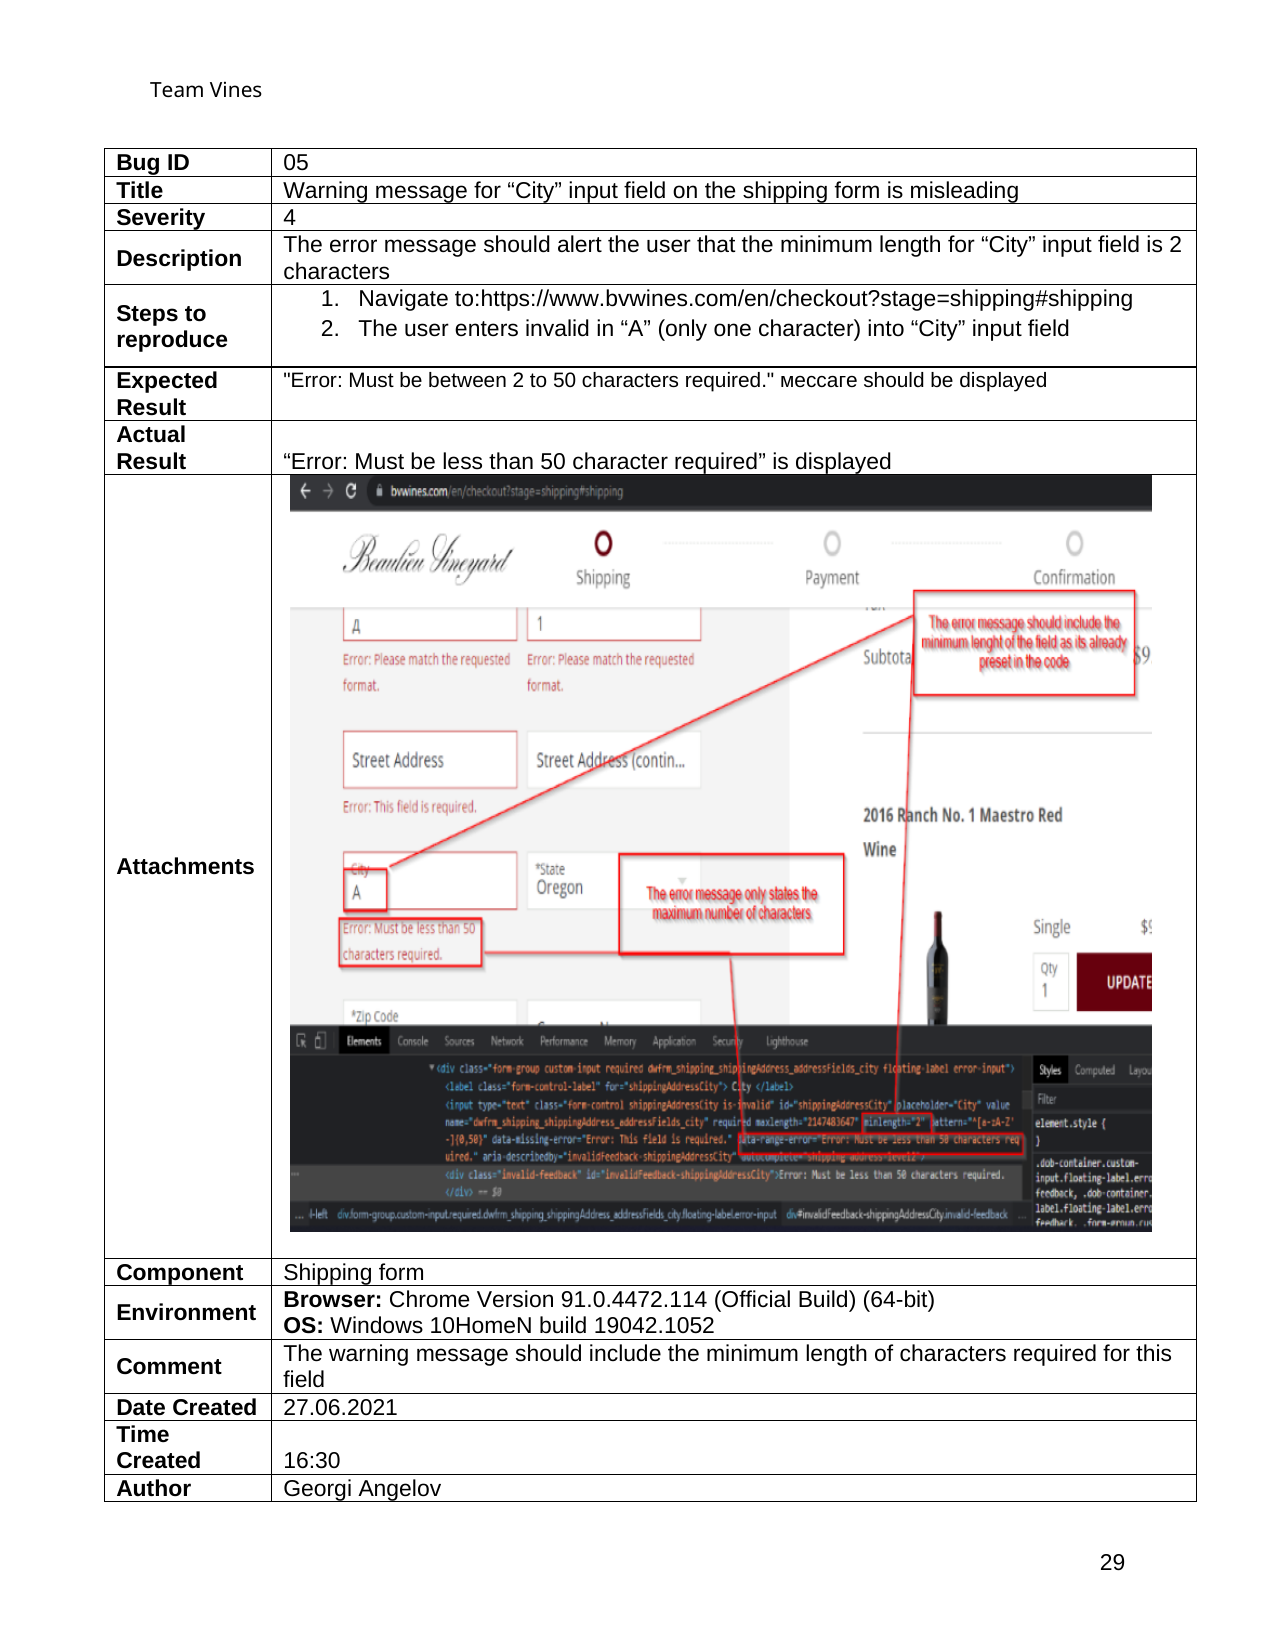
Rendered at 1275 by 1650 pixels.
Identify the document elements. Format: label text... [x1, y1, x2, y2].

table_cell Expected Result [105, 368, 271, 420]
table_cell Comment [105, 1340, 271, 1392]
table_cell Warning message for “City” input field on the shipping form is misleading [272, 177, 1196, 203]
table_cell Georgi Angelov [272, 1475, 1196, 1501]
table_cell The error message should alert the user that the minimum length for “City” input field is 2 characters [272, 231, 1196, 284]
table_cell Environment [105, 1286, 271, 1339]
table_cell [272, 475, 1196, 1258]
table_cell Component [105, 1259, 271, 1285]
picture [290, 475, 1152, 1232]
table_cell “Error: Must be less than 50 character required” is displayed [272, 421, 1196, 474]
table_cell 27.06.2021 [272, 1394, 1196, 1420]
table_cell Description [105, 231, 271, 284]
table_cell Severity [105, 204, 271, 230]
table_cell "Error: Must be between 2 to 50 characters required." мессаге should be displayed [272, 368, 1196, 420]
table_cell Date Created [105, 1394, 271, 1420]
table_cell Browser: Chrome Version 91.0.4472.114 (Official Build) (64-bit) OS: Windows 10HomeN build 19042.1052 [272, 1286, 1196, 1339]
table_cell Shipping form [272, 1259, 1196, 1285]
table_cell Attachments [105, 475, 271, 1258]
table_cell Navigate to:https://www.bvwines.com/en/checkout?stage=shipping#shipping The user enters invalid in “A” (only one character) into “City” input field [272, 285, 1196, 366]
table_cell The warning message should include the minimum length of characters required for this field [272, 1340, 1196, 1392]
table_header 05 [272, 149, 1196, 176]
table_cell Time Created [105, 1421, 271, 1474]
table_cell Author [105, 1475, 271, 1501]
table_header Bug ID [105, 149, 271, 176]
table_cell Steps to reproduce [105, 285, 271, 366]
table_cell 16:30 [272, 1421, 1196, 1474]
table_cell 4 [272, 204, 1196, 230]
table_cell Actual Result [105, 421, 271, 474]
table_cell Title [105, 177, 271, 203]
